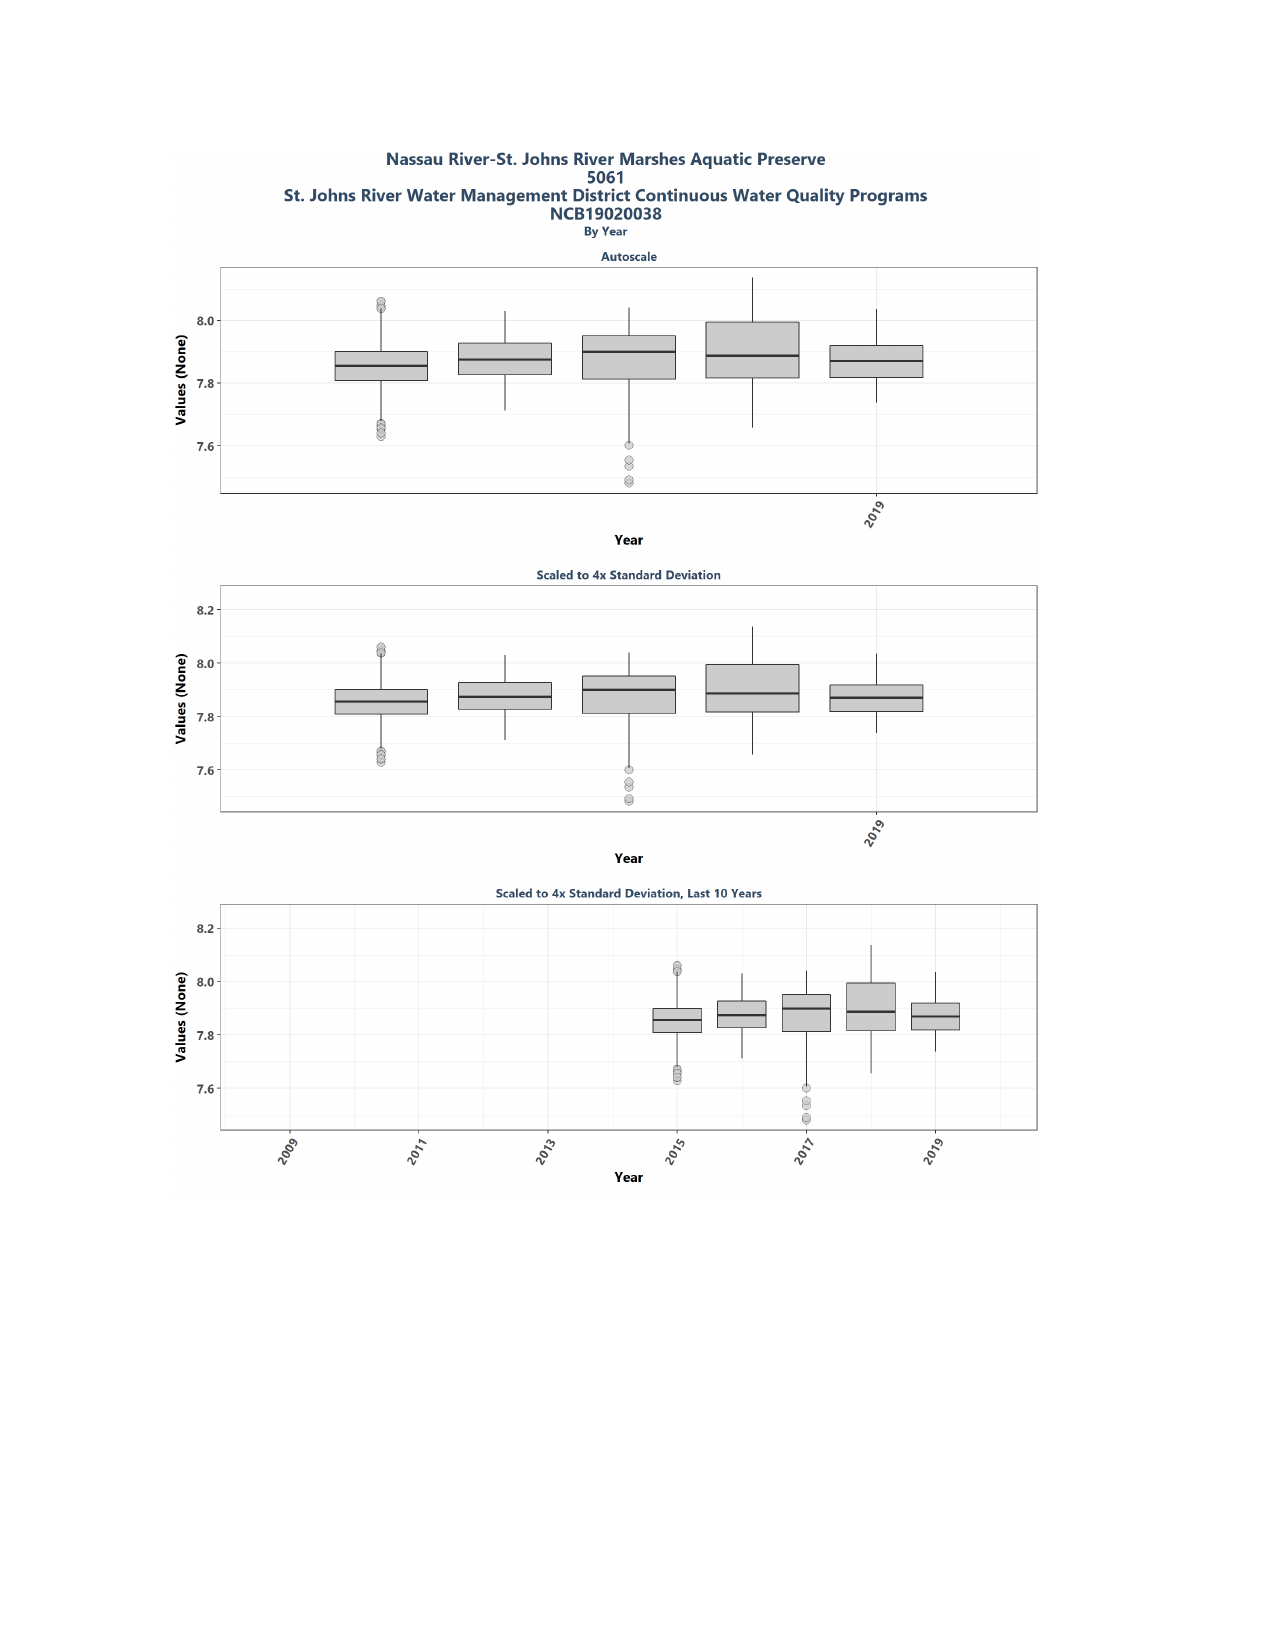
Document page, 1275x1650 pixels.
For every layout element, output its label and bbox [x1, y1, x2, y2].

picture [168, 150, 1044, 1200]
